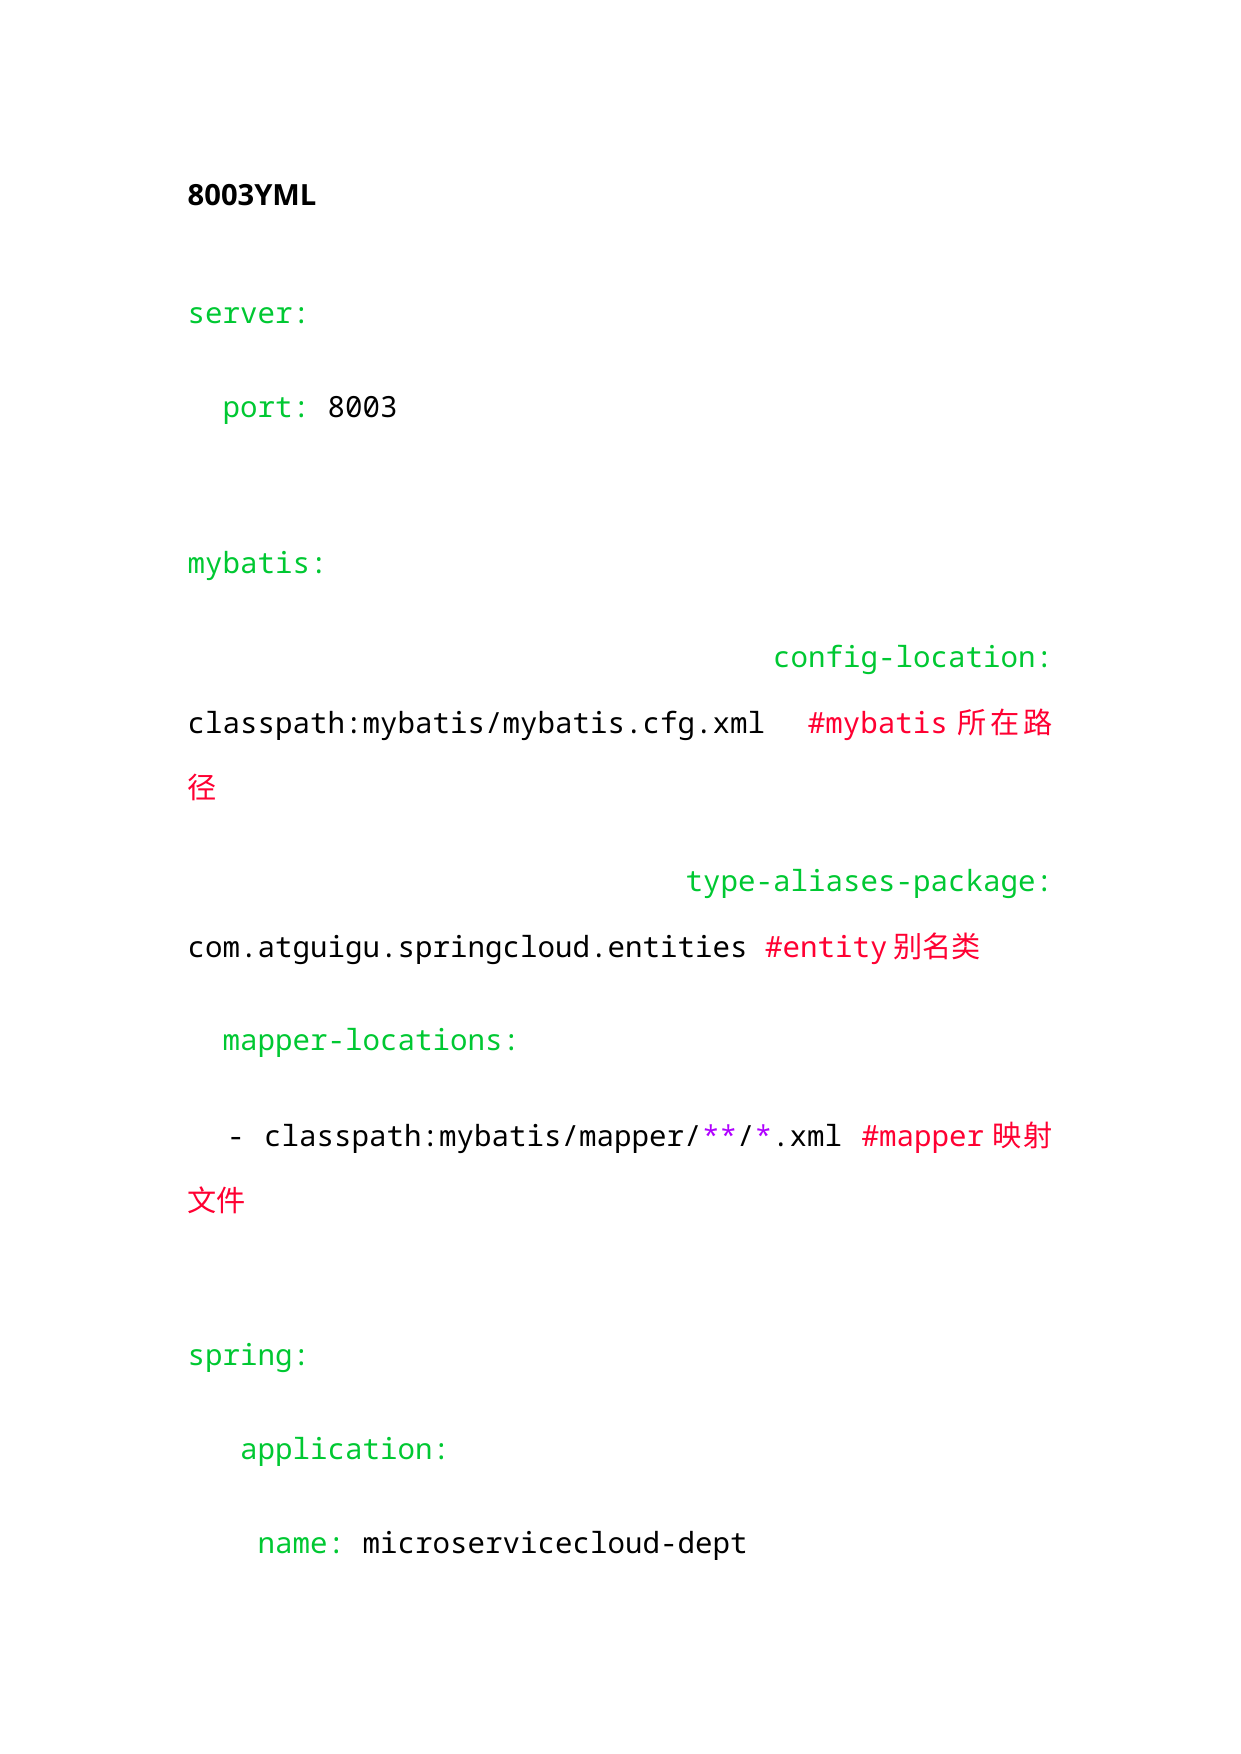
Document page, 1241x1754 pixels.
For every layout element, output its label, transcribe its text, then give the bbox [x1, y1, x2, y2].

text mybatis: [187, 529, 1053, 594]
text name: microservicecloud-dept [187, 1510, 1053, 1575]
text config-location: classpath:mybatis/mybatis.cfg.xml #mybatis所在路径 [187, 623, 1053, 818]
text - classpath:mybatis/mapper/**/*.xml #mapper映射文件 [187, 1101, 1053, 1231]
text mapper-locations: [187, 1007, 1053, 1072]
text type-aliases-package: com.atguigu.springcloud.entities #entity别名类 [187, 848, 1053, 978]
text port: 8003 [187, 373, 1053, 438]
text 8003YML [187, 162, 1053, 227]
text application: [187, 1416, 1053, 1481]
text server: [187, 279, 1053, 344]
text spring: [187, 1322, 1053, 1387]
